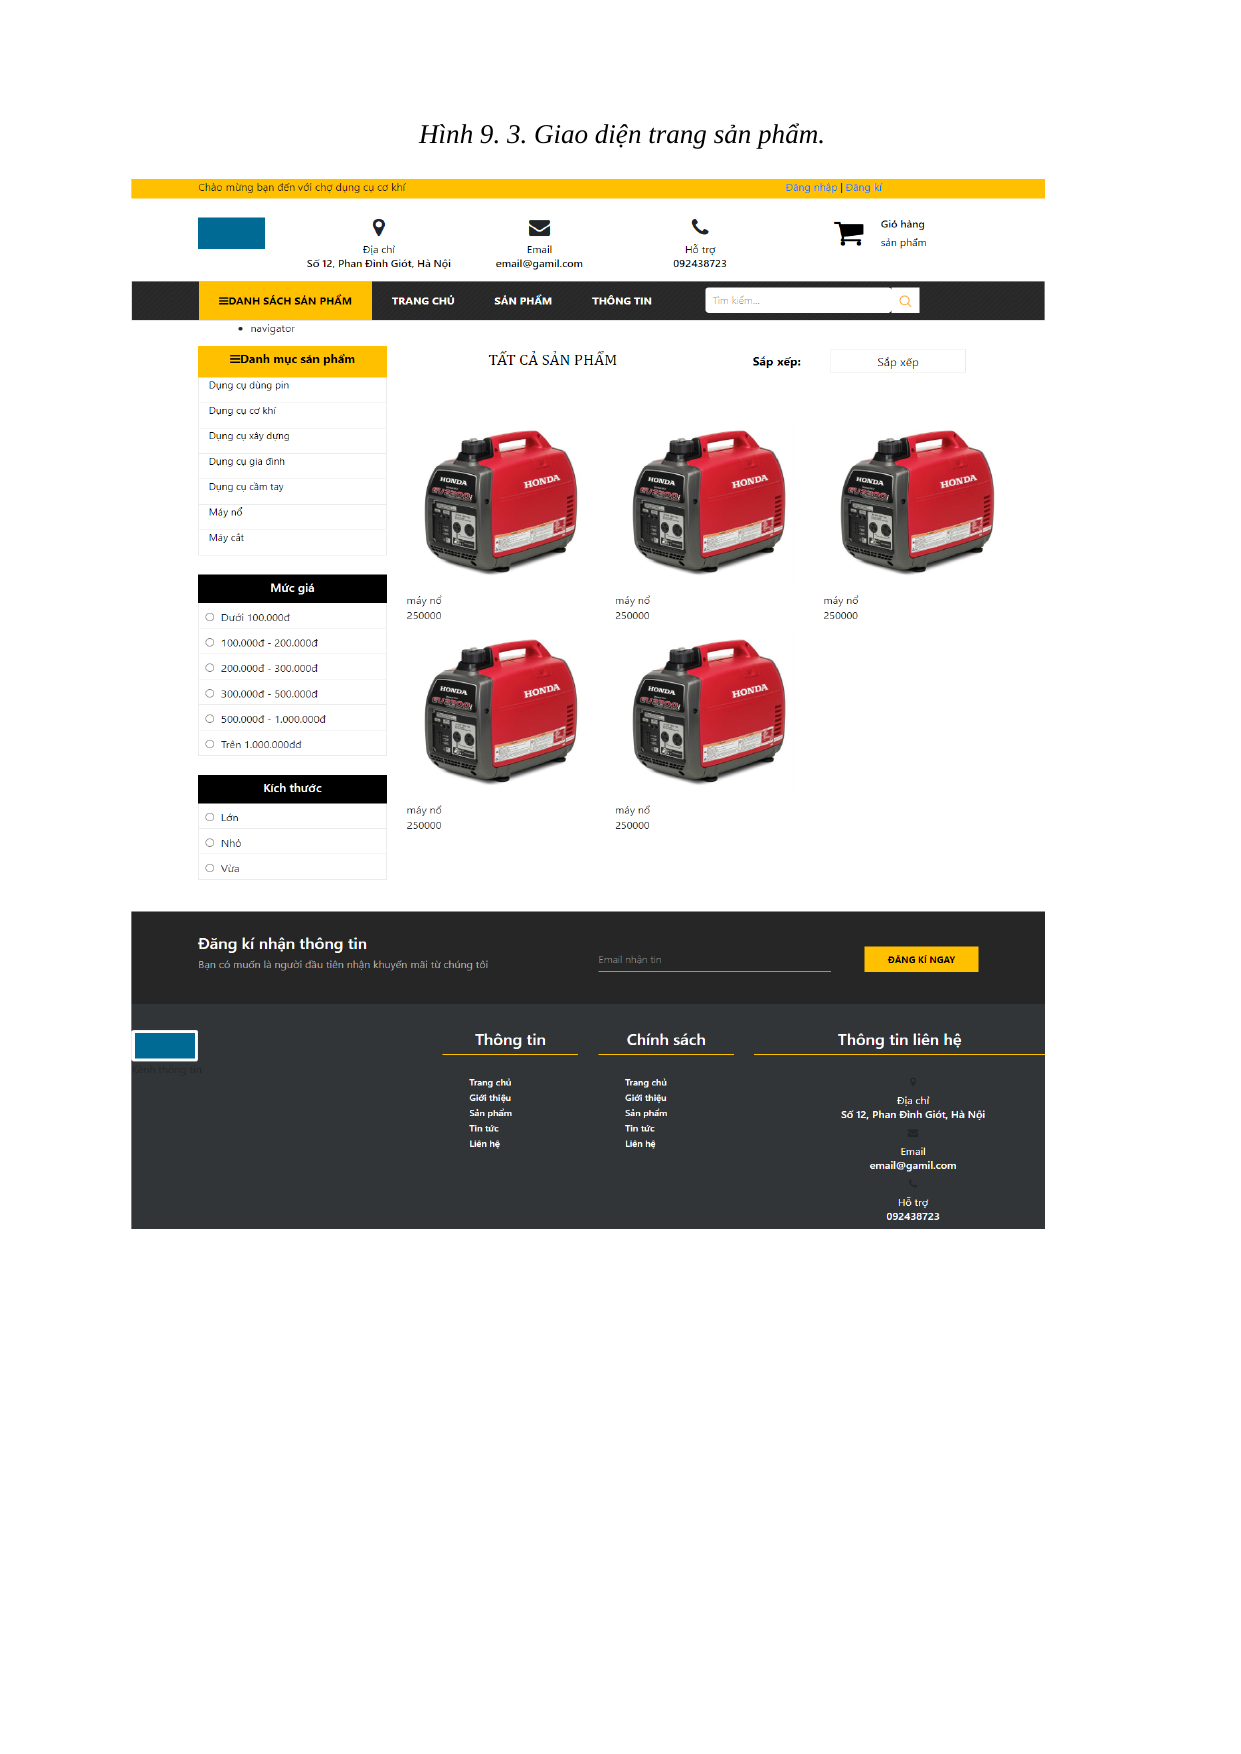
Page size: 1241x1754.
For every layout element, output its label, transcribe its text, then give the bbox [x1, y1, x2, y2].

text Hình 9. 3. Giao diện trang sản phẩm. [131, 118, 1113, 150]
picture [131, 179, 1055, 1229]
